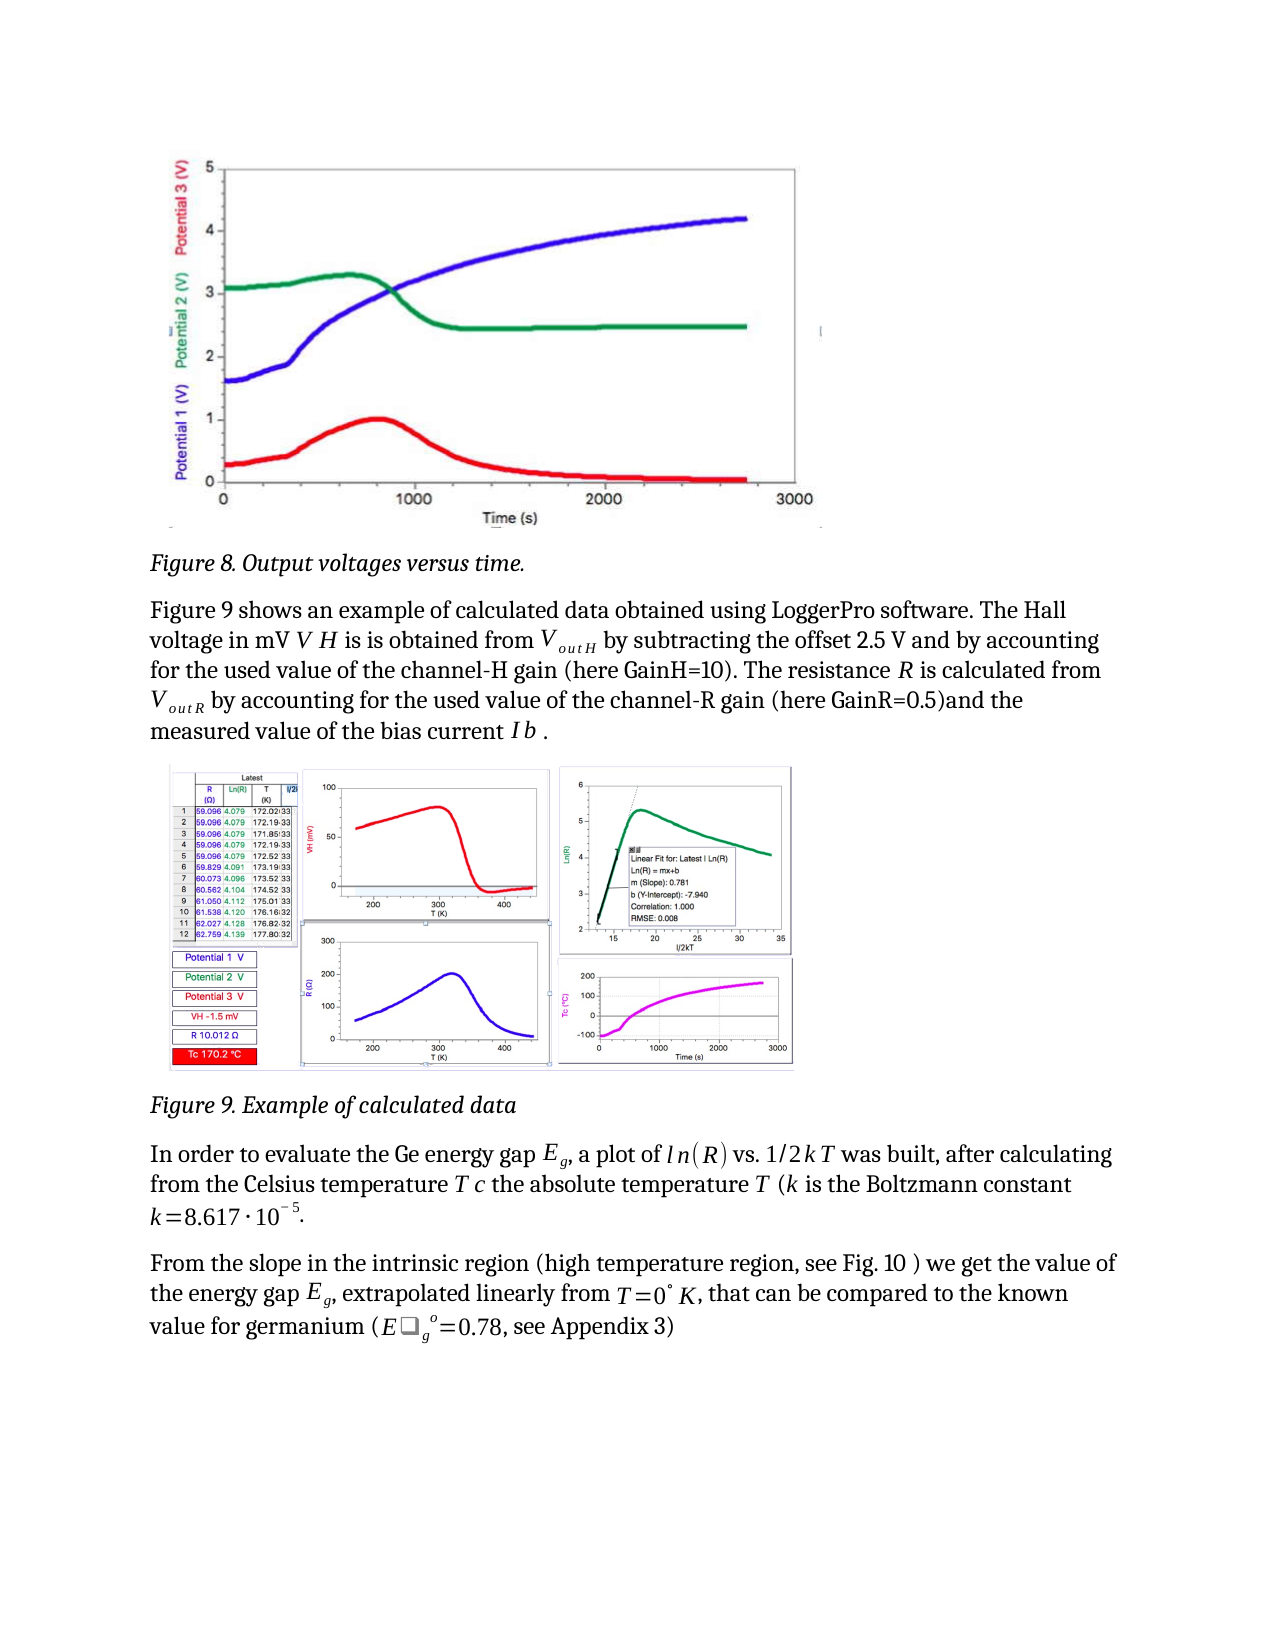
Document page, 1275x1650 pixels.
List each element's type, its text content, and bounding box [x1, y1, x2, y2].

text From the slope in the intrinsic region (high temperature region, see Fig. 10 ) we get the value of the energy gap , extrapolated linearly from , that can be compared to the known value for germanium (, see Appendix 3) [150, 1249, 1125, 1344]
text Figure 9 shows an example of calculated data obtained using LoggerPro software. The Hall voltage in mV is is obtained from by subtracting the offset 2.5 V and by accounting for the used value of the channel-H gain (here GainH=10). The resistance is calculated from by accounting for the used value of the channel-R gain (here GainR=0.5)and the measured value of the bias current . [150, 596, 1125, 745]
text Figure 8. Output voltages versus time. [150, 549, 1125, 578]
picture [168, 764, 794, 1071]
text In order to evaluate the Ge energy gap , a plot of vs. was built, after calculating from the Celsius temperature the absolute temperature ( is the Boltzmann constant . [150, 1139, 1125, 1230]
picture [168, 150, 822, 528]
text Figure 9. Example of calculated data [150, 1091, 1125, 1120]
